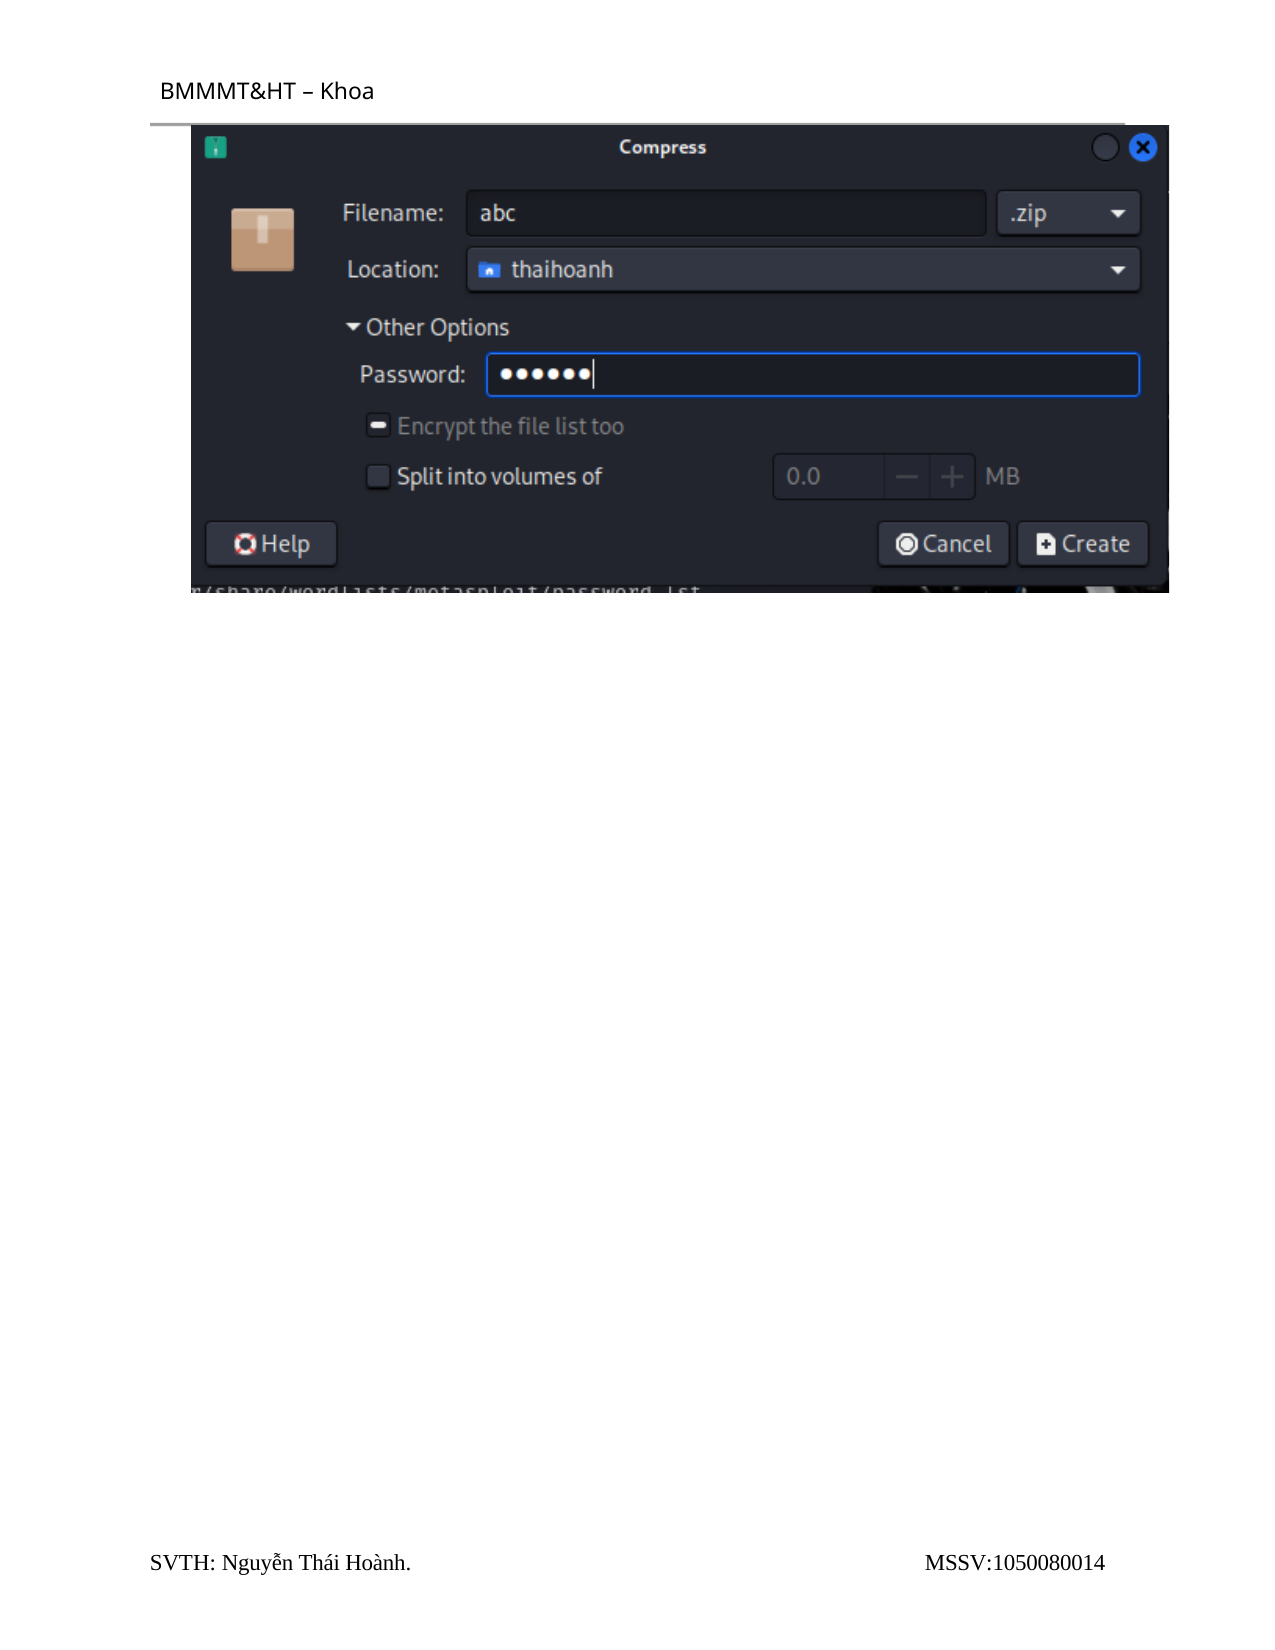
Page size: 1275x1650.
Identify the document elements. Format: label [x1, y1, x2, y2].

picture [191, 125, 1170, 593]
